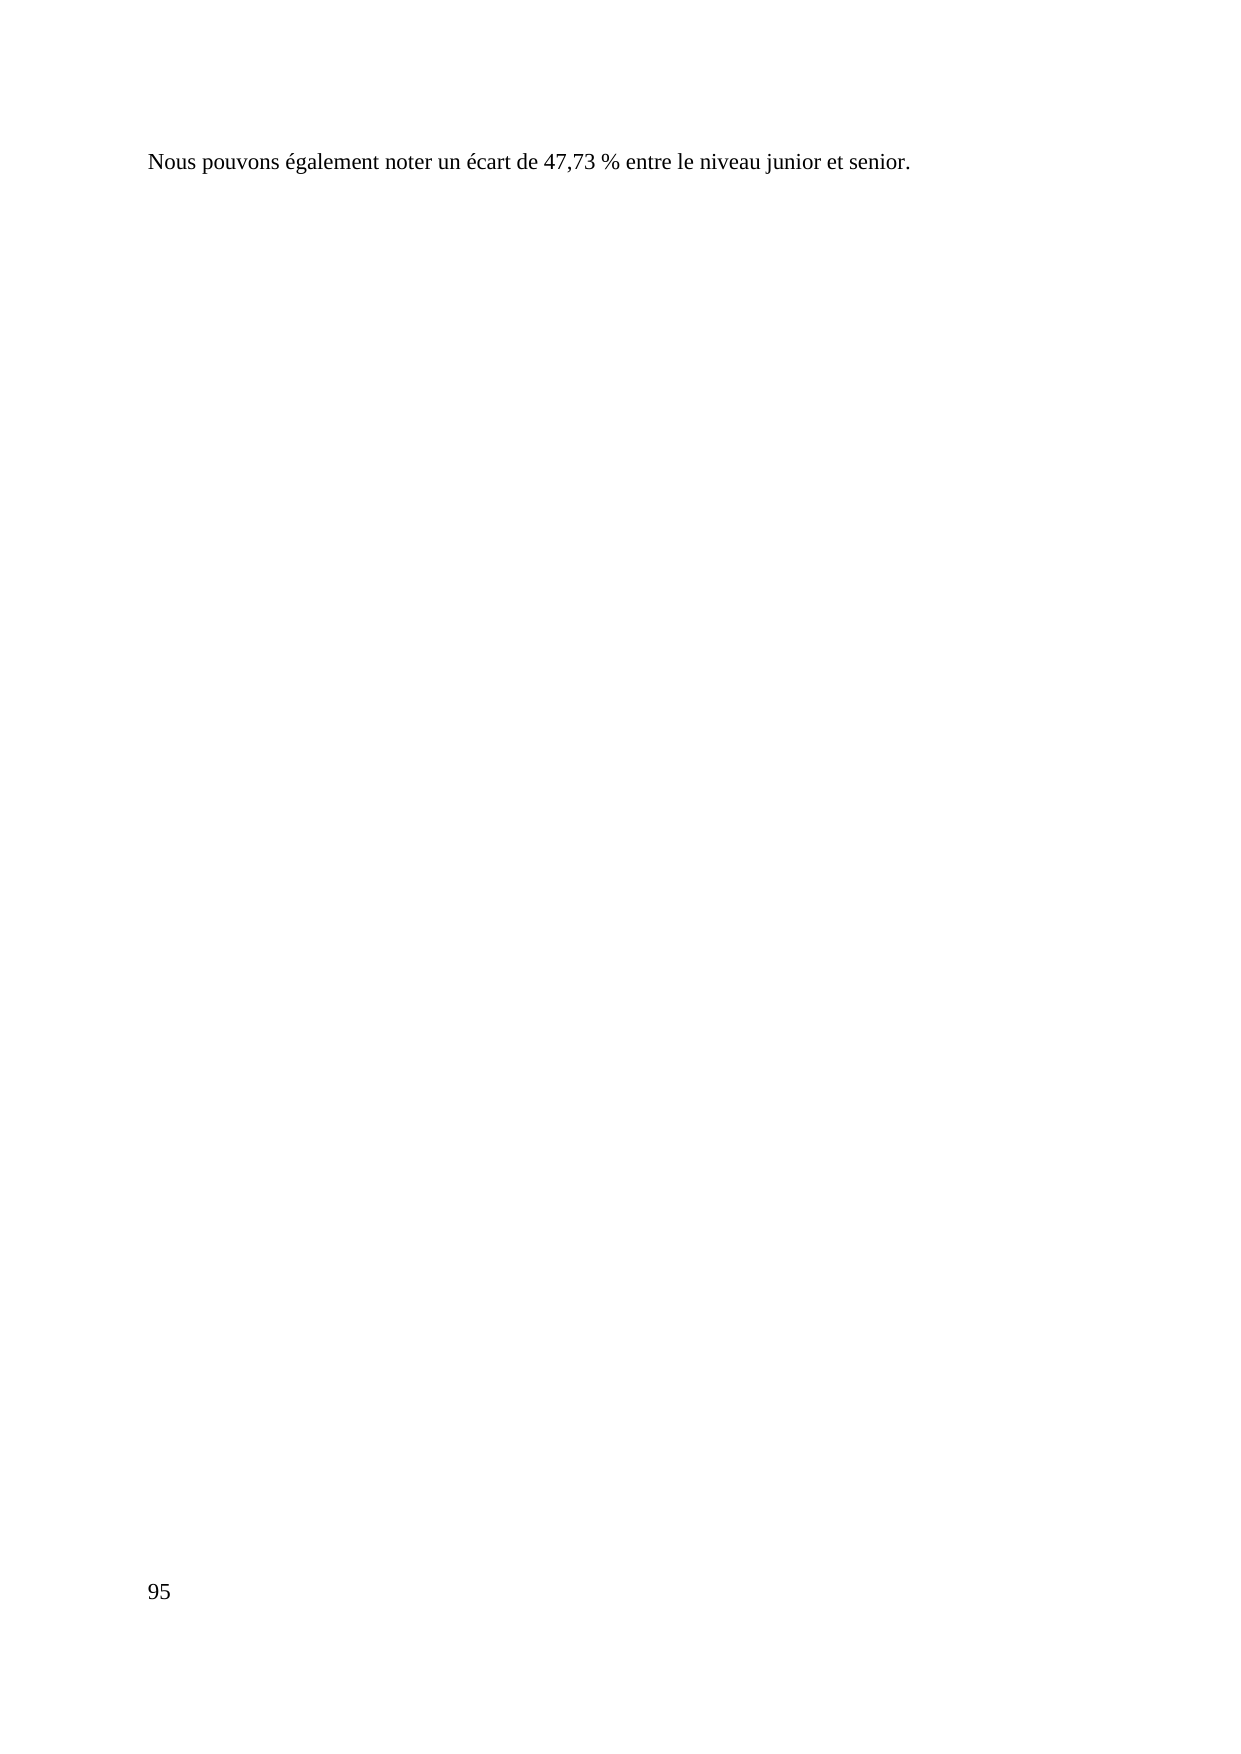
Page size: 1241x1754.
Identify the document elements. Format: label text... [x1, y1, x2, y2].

text Nous pouvons également noter un écart de 47,73 % entre le niveau junior et senior. [148, 148, 1092, 174]
